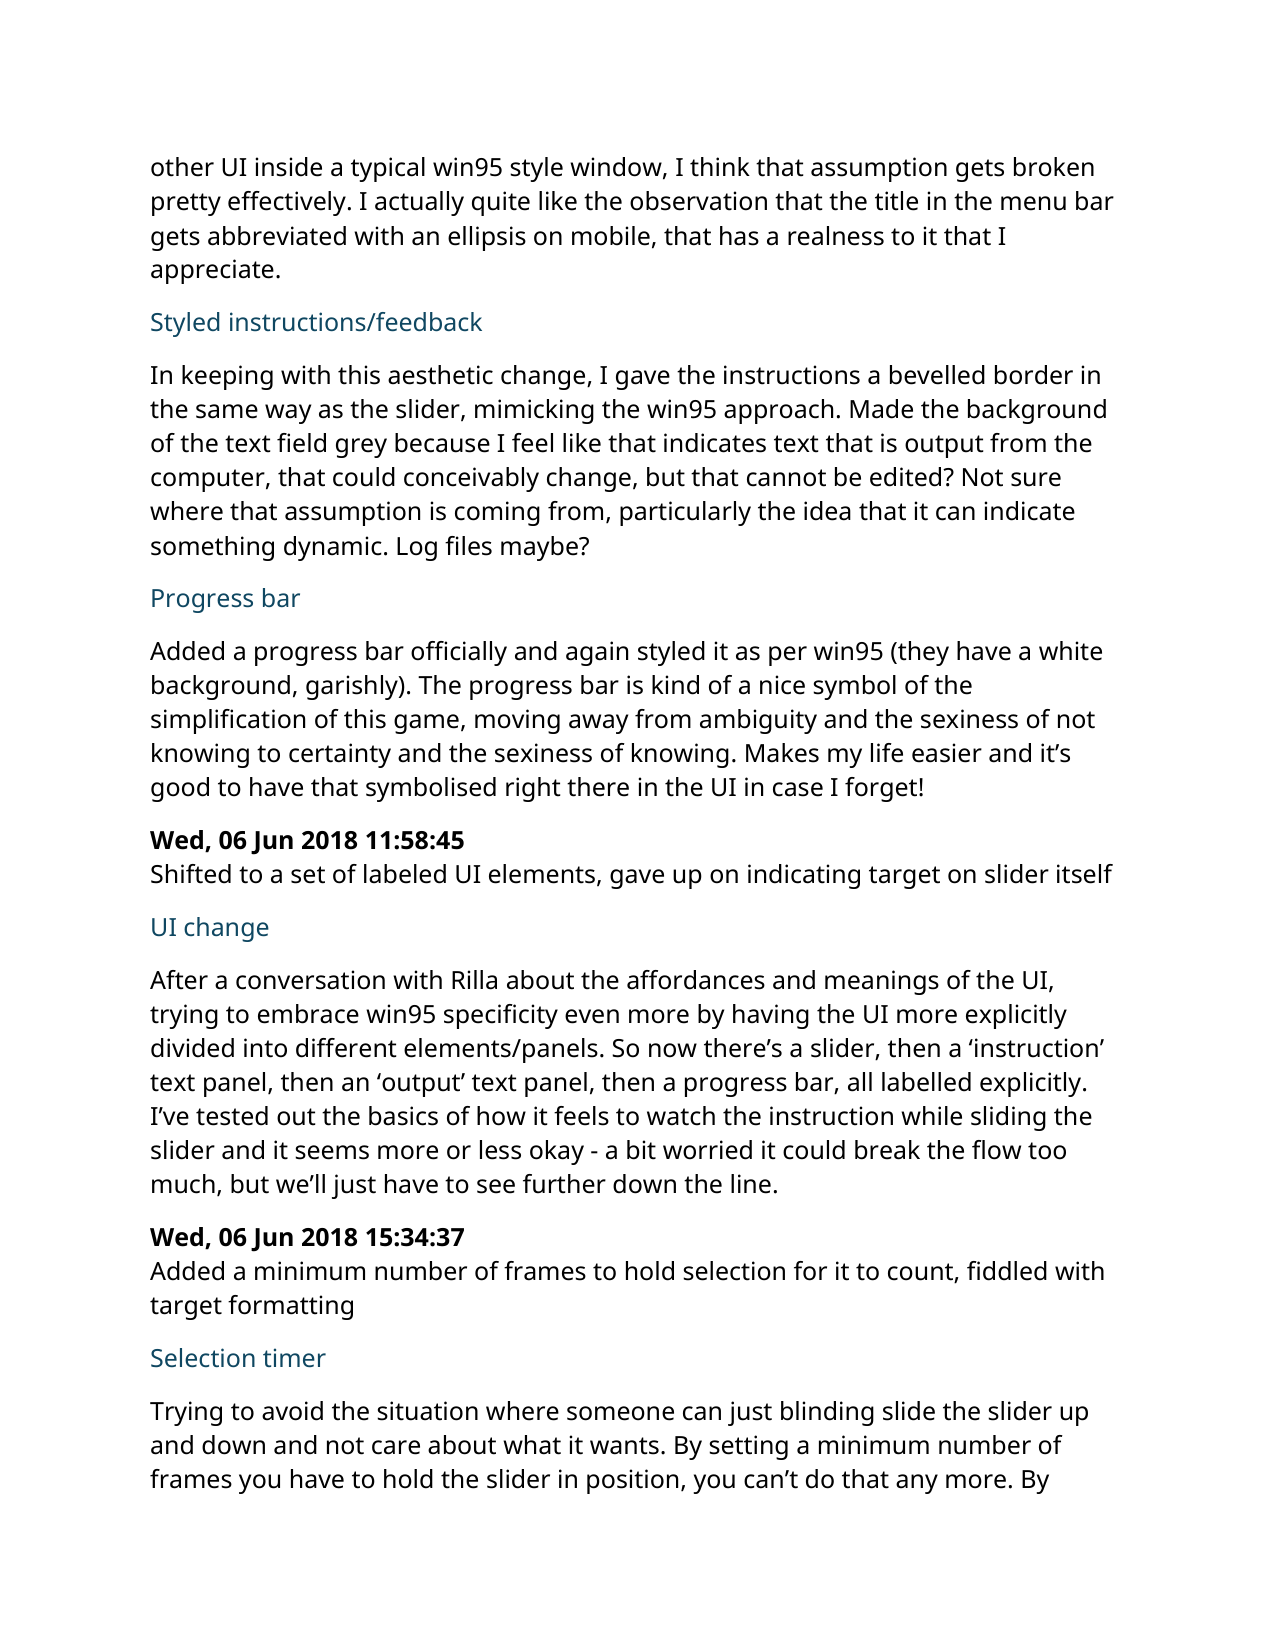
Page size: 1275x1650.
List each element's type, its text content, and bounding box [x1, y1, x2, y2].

subtitle Styled instructions/feedback [150, 305, 1125, 339]
text Added a progress bar officially and again styled it as per win95 (they have a white background, garishly). The progress bar is kind of a nice symbol of the simplification of this game, moving away from ambiguity and the sexiness of not knowing to certainty and the sexiness of knowing. Makes my life easier and it’s good to have that symbolised right there in the UI in case I forget! [150, 634, 1125, 804]
text After a conversation with Rilla about the affordances and meanings of the UI, trying to embrace win95 specificity even more by having the UI more explicitly divided into different elements/panels. So now there’s a slider, then a ‘instruction’ text panel, then an ‘output’ text panel, then a progress bar, all labelled explicitly. I’ve tested out the basics of how it feels to watch the instruction while sliding the slider and it seems more or less okay - a bit worried it could break the flow too much, but we’ll just have to see further down the line. [150, 962, 1125, 1201]
subtitle Selection timer [150, 1341, 1125, 1375]
text Wed, 06 Jun 2018 11:58:45 Shifted to a set of labeled UI elements, gave up on indicating target on slider itself [150, 823, 1125, 891]
subtitle UI change [150, 910, 1125, 944]
subtitle Progress bar [150, 581, 1125, 615]
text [150, 150, 1125, 286]
text In keeping with this aesthetic change, I gave the instructions a bevelled border in the same way as the slider, mimicking the win95 approach. Made the background of the text field grey because I feel like that indicates text that is output from the computer, that could conceivably change, but that cannot be edited? Not sure where that assumption is coming from, particularly the idea that it can indicate something dynamic. Log files maybe? [150, 358, 1125, 562]
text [150, 1393, 1125, 1496]
text Wed, 06 Jun 2018 15:34:37 Added a minimum number of frames to hold selection for it to count, fiddled with target formatting [150, 1220, 1125, 1322]
